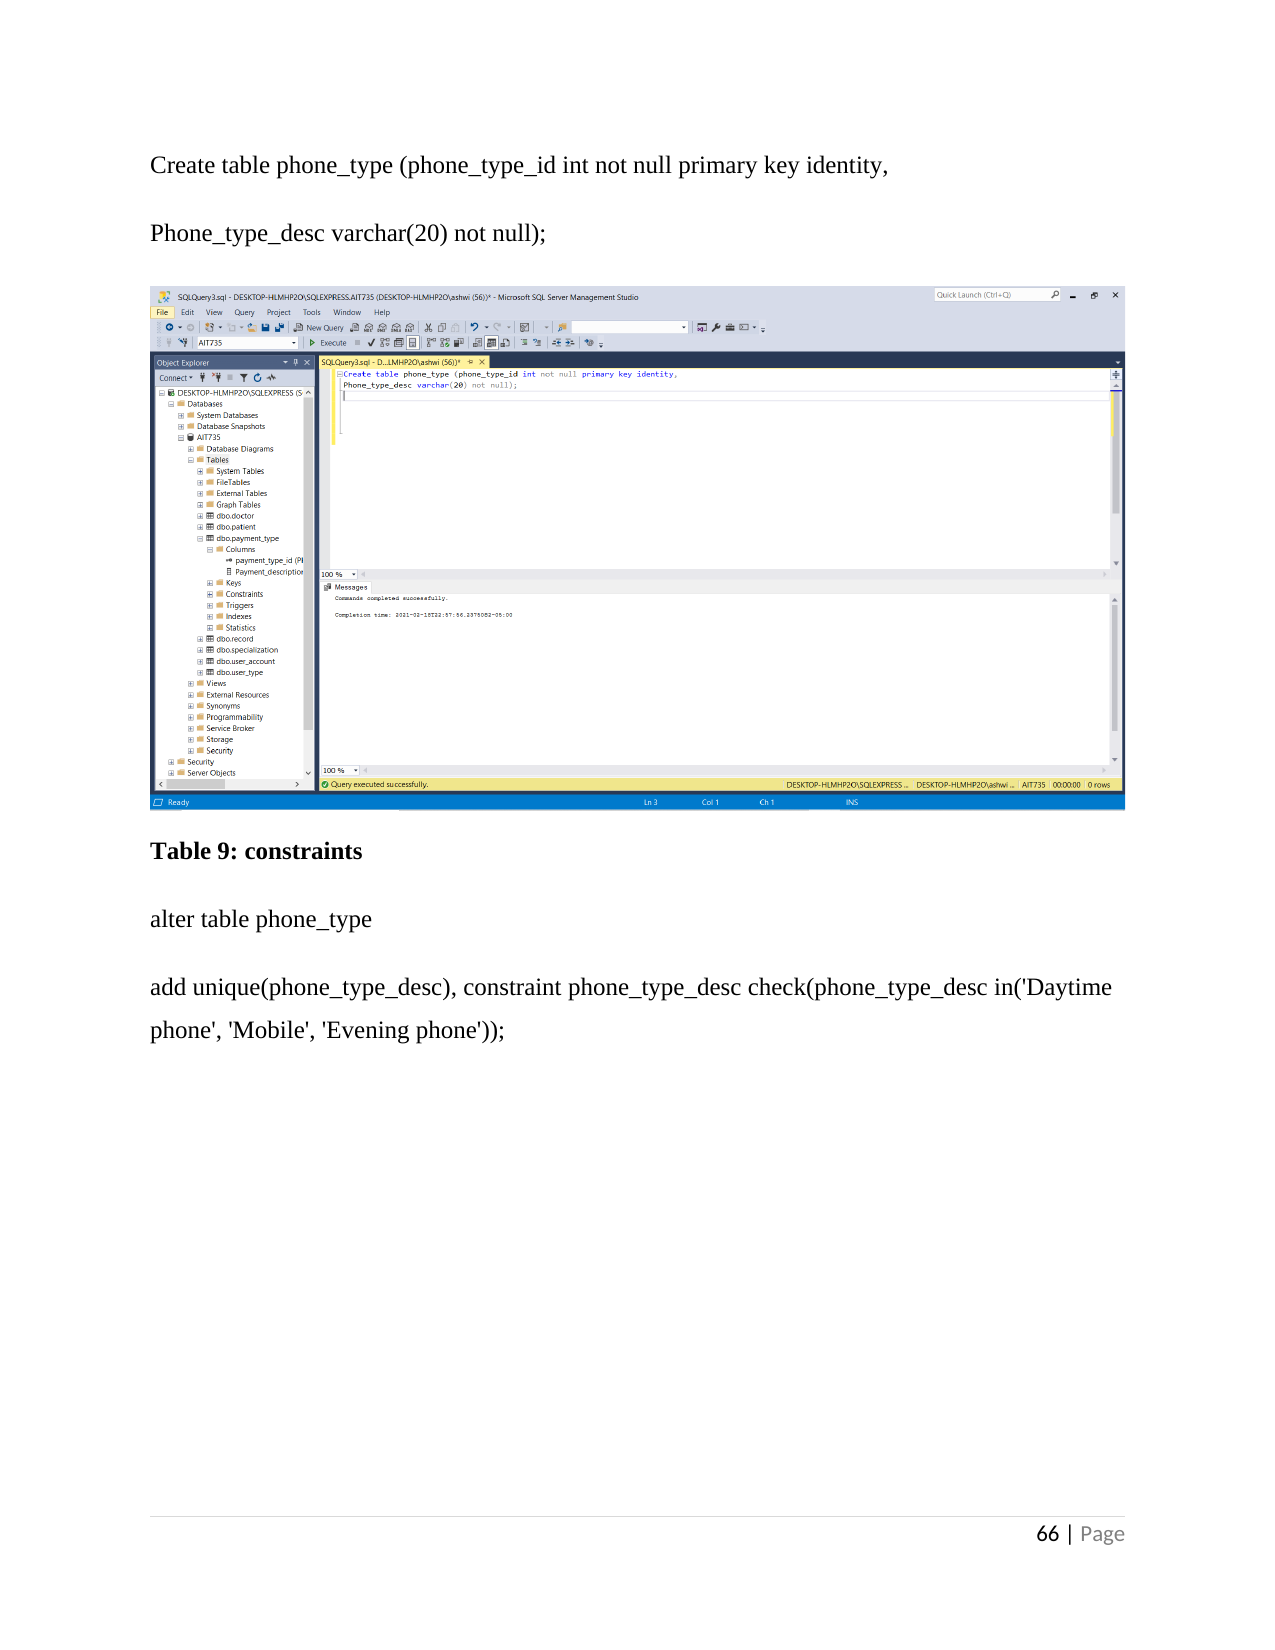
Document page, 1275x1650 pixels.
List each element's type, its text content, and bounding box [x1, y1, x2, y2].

text alter table phone_type [150, 904, 1125, 933]
text Create table phone_type (phone_type_id int not null primary key identity, [150, 150, 1125, 179]
picture [150, 286, 1125, 811]
text add unique(phone_type_desc), constraint phone_type_desc check(phone_type_desc in('Daytime phone', 'Mobile', 'Evening phone')); [150, 972, 1125, 1044]
text Phone_type_desc varchar(20) not null); [150, 218, 1125, 247]
text Table 9: constraints [150, 836, 1125, 864]
